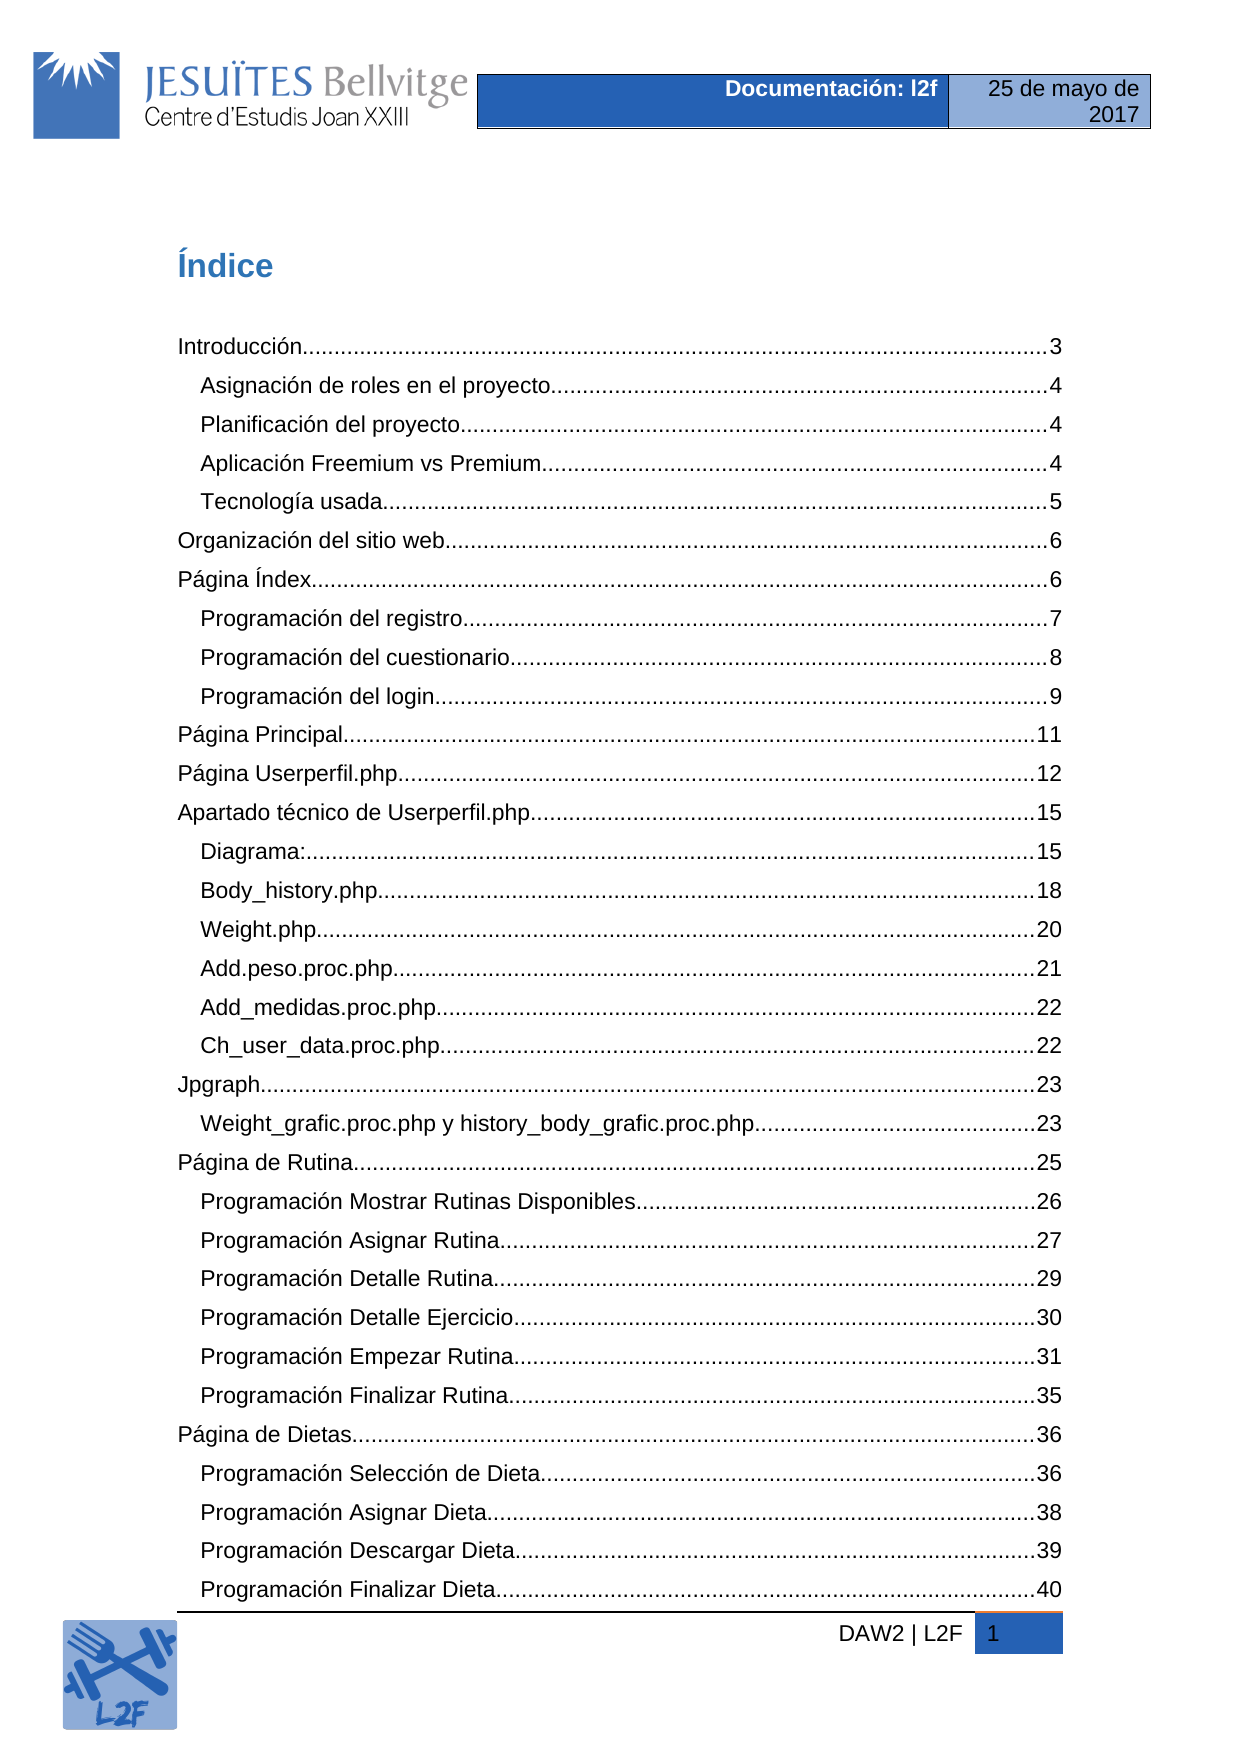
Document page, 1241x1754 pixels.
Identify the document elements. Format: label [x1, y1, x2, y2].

picture [62, 1620, 178, 1731]
picture [33, 52, 488, 139]
